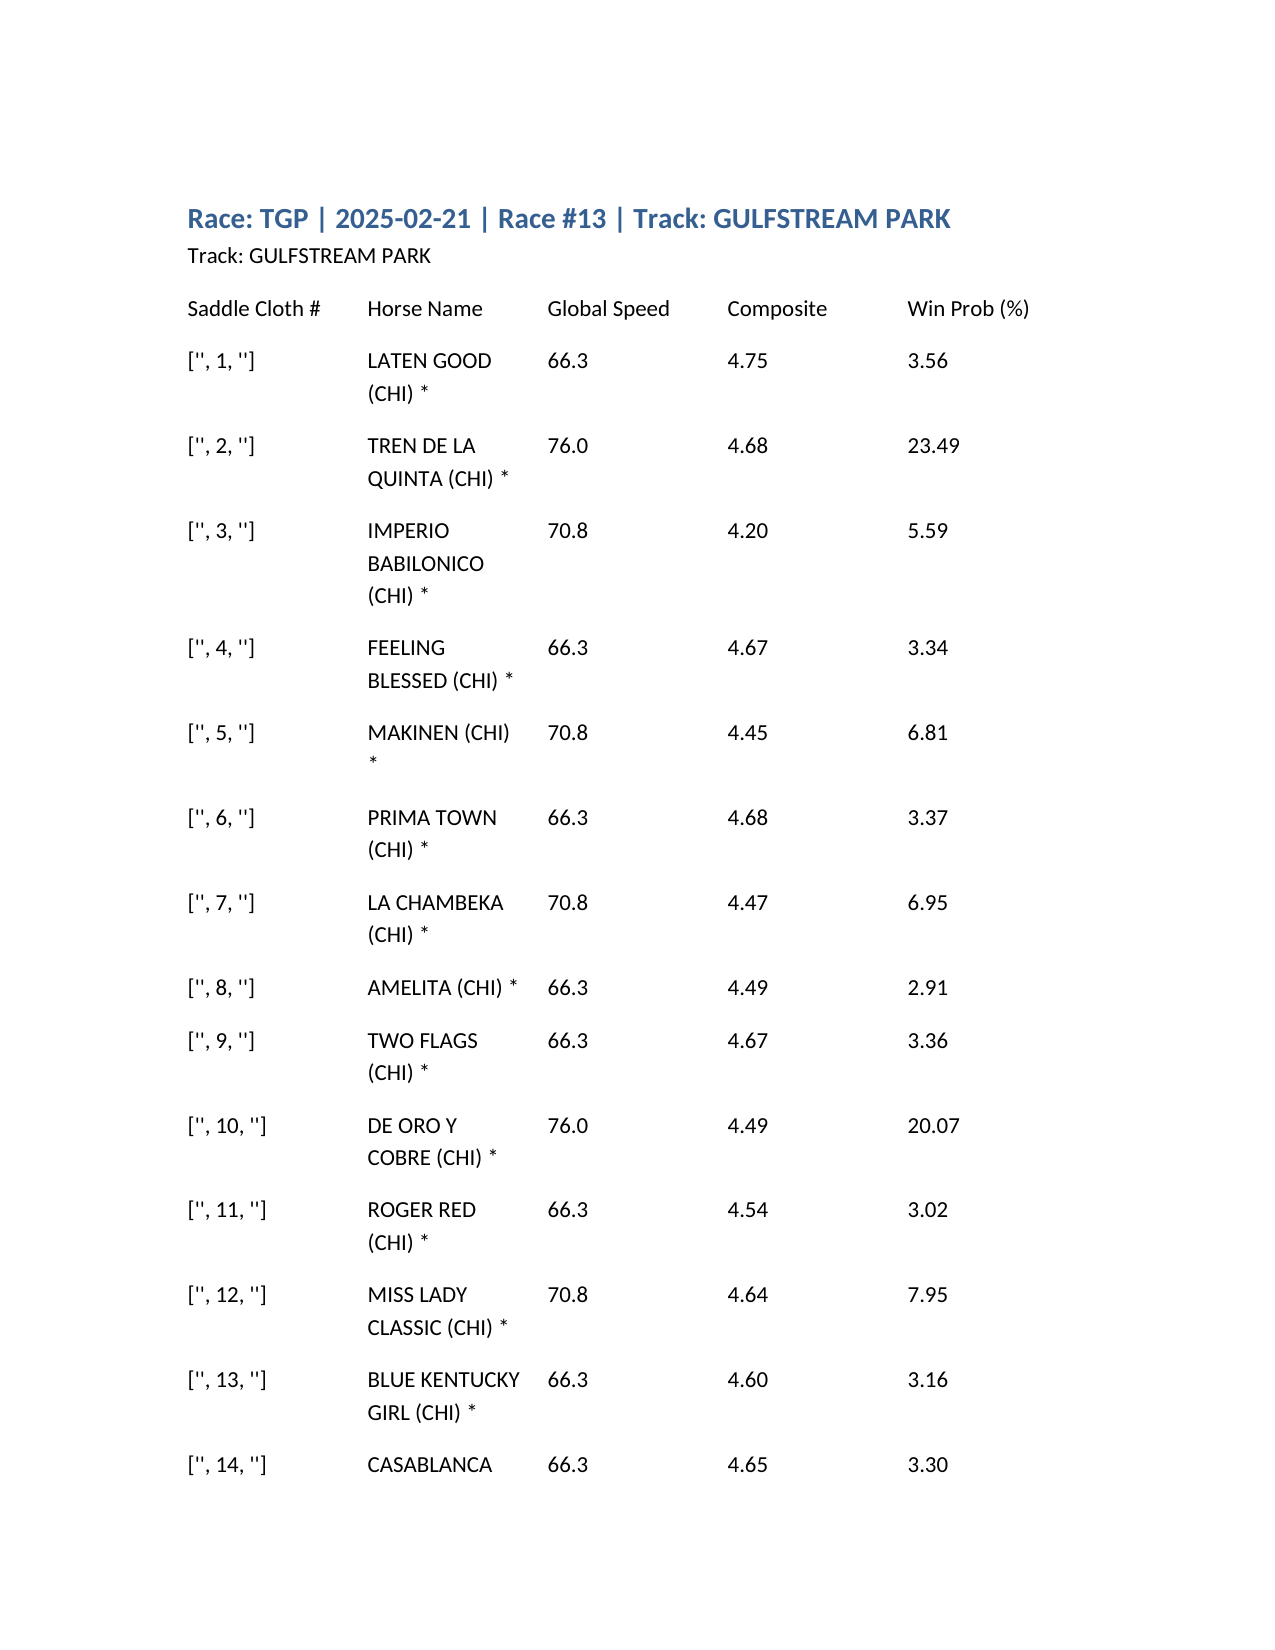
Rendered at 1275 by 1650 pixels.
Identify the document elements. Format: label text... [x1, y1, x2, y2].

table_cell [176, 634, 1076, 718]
text Track: GULFSTREAM PARK [187, 241, 1087, 269]
subtitle Race: TGP | 2025-02-21 | Race #13 | Track: GULFSTREAM PARK [187, 200, 1087, 236]
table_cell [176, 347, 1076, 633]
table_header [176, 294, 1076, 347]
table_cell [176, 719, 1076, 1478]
